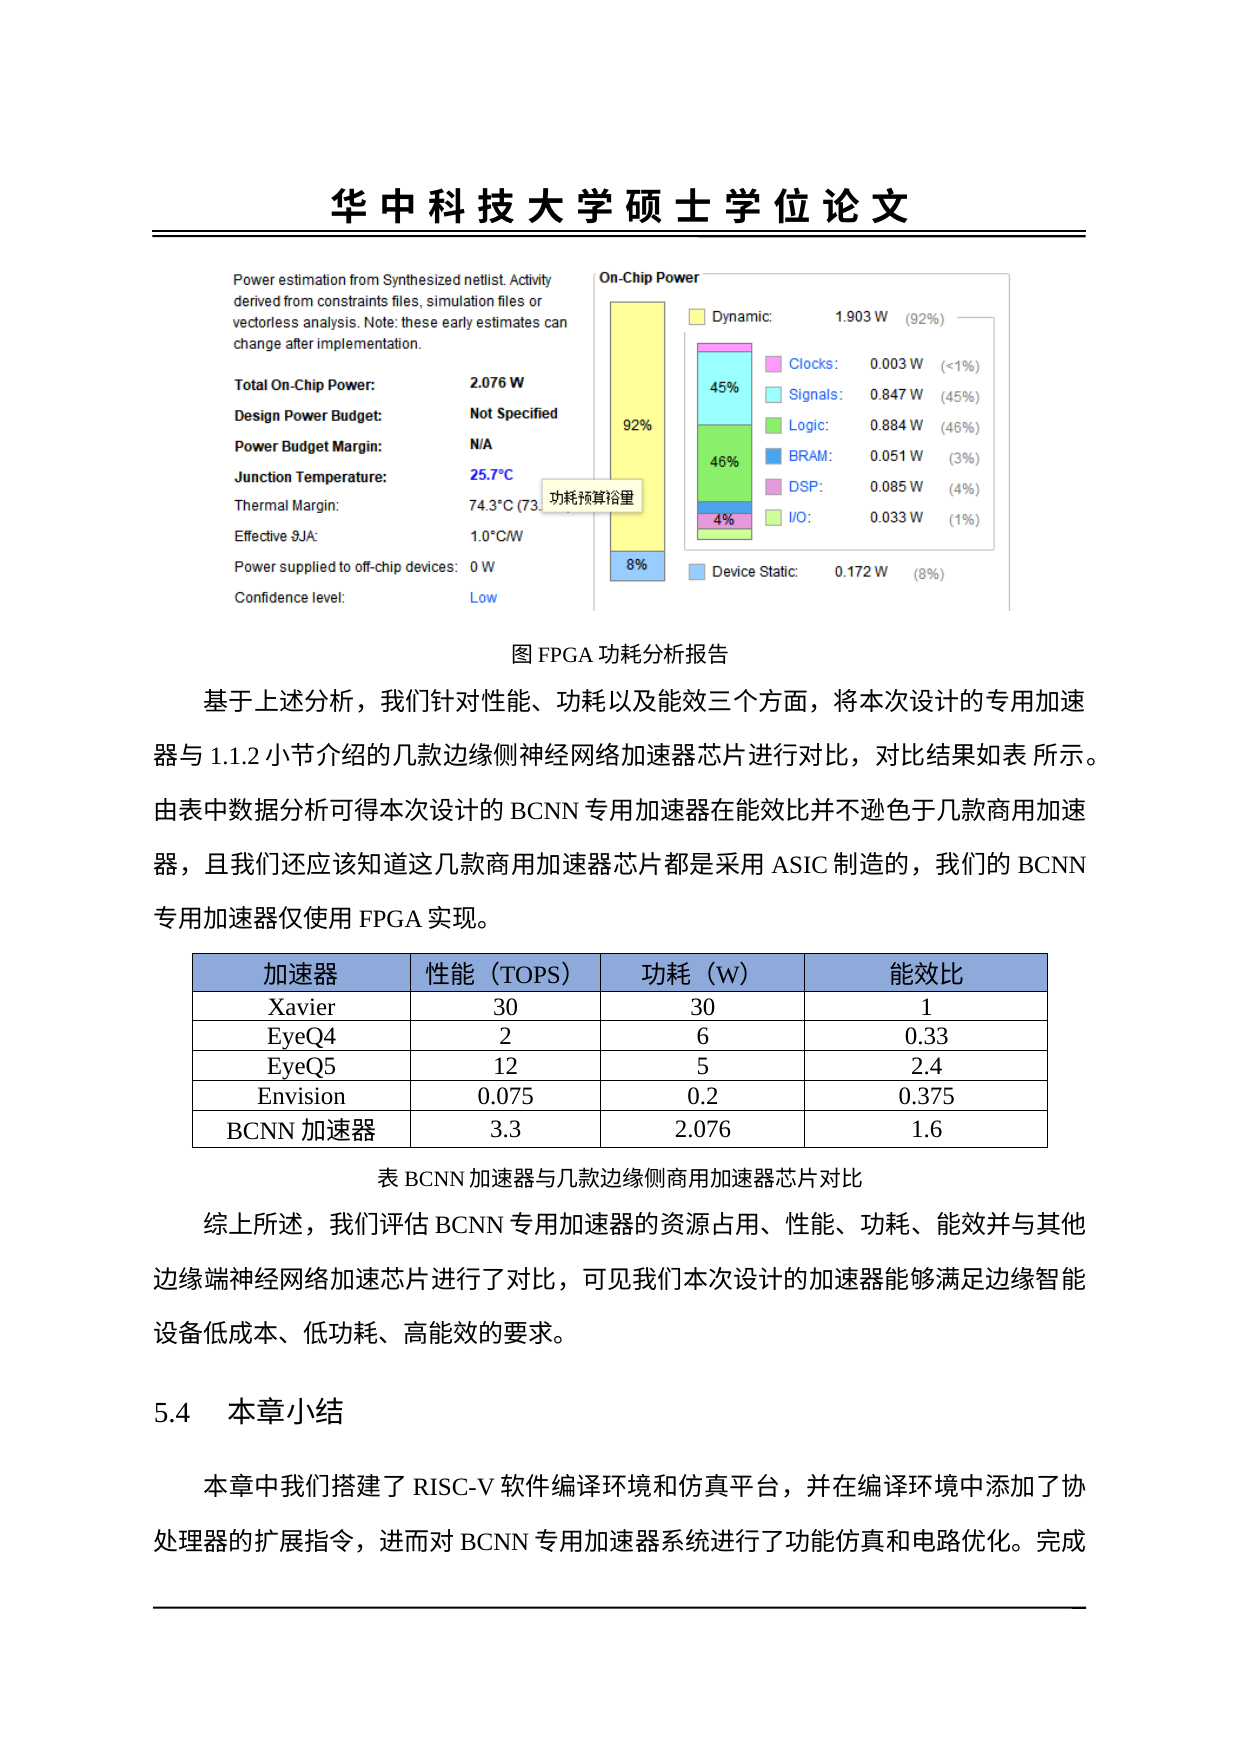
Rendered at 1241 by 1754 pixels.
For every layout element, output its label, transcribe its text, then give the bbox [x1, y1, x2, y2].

picture [224, 265, 1016, 611]
table_cell 1.6 [805, 1111, 1047, 1147]
table_cell Xavier [193, 992, 410, 1020]
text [153, 1467, 1087, 1557]
table_cell 30 [411, 992, 600, 1020]
table_cell 0.075 [411, 1081, 600, 1110]
table_cell 3.3 [411, 1111, 600, 1147]
table_cell 30 [601, 992, 804, 1020]
table_cell 2 [411, 1021, 600, 1050]
table_cell 0.2 [601, 1081, 804, 1110]
table_cell 5 [601, 1051, 804, 1080]
text 图 FPGA功耗分析报告 [153, 637, 1087, 669]
table_header 功耗（W） [601, 954, 804, 991]
text 综上所述，我们评估BCNN专用加速器的资源占用、性能、功耗、能效并与其他边缘端神经网络加速芯片进行了对比，可见我们本次设计的加速器能够满足边缘智能设备低成本、低功耗、高能效的要求。 [153, 1205, 1087, 1350]
table_cell 6 [601, 1021, 804, 1050]
table_cell BCNN 加速器 [193, 1111, 410, 1147]
text 表 BCNN加速器与几款边缘侧商用加速器芯片对比 [153, 1161, 1087, 1192]
table_cell 0.375 [805, 1081, 1047, 1110]
subtitle 本章小结 [153, 1389, 1087, 1431]
table_header 能效比 [805, 954, 1047, 991]
table_header 性能（TOPS） [411, 954, 600, 991]
table_cell EyeQ4 [193, 1021, 410, 1050]
text 基于上述分析，我们针对性能、功耗以及能效三个方面，将本次设计的专用加速器与1.1.2小节介绍的几款边缘侧神经网络加速器芯片进行对比，对比结果如表 所示。由表中数据分析可得本次设计的BCNN专用加速器在能效比并不逊色于几款商用加速器，且我们还应该知道这几款商用加速器芯片都是采用ASIC制造的，我们的BCNN专用加速器仅使用FPGA实现。 [153, 681, 1087, 935]
table_cell 1 [805, 992, 1047, 1020]
table_cell EyeQ5 [193, 1051, 410, 1080]
table_cell 2.076 [601, 1111, 804, 1147]
table_cell 0.33 [805, 1021, 1047, 1050]
table_header 加速器 [193, 954, 410, 991]
table_cell 2.4 [805, 1051, 1047, 1080]
table_cell 12 [411, 1051, 600, 1080]
table_cell Envision [193, 1081, 410, 1110]
